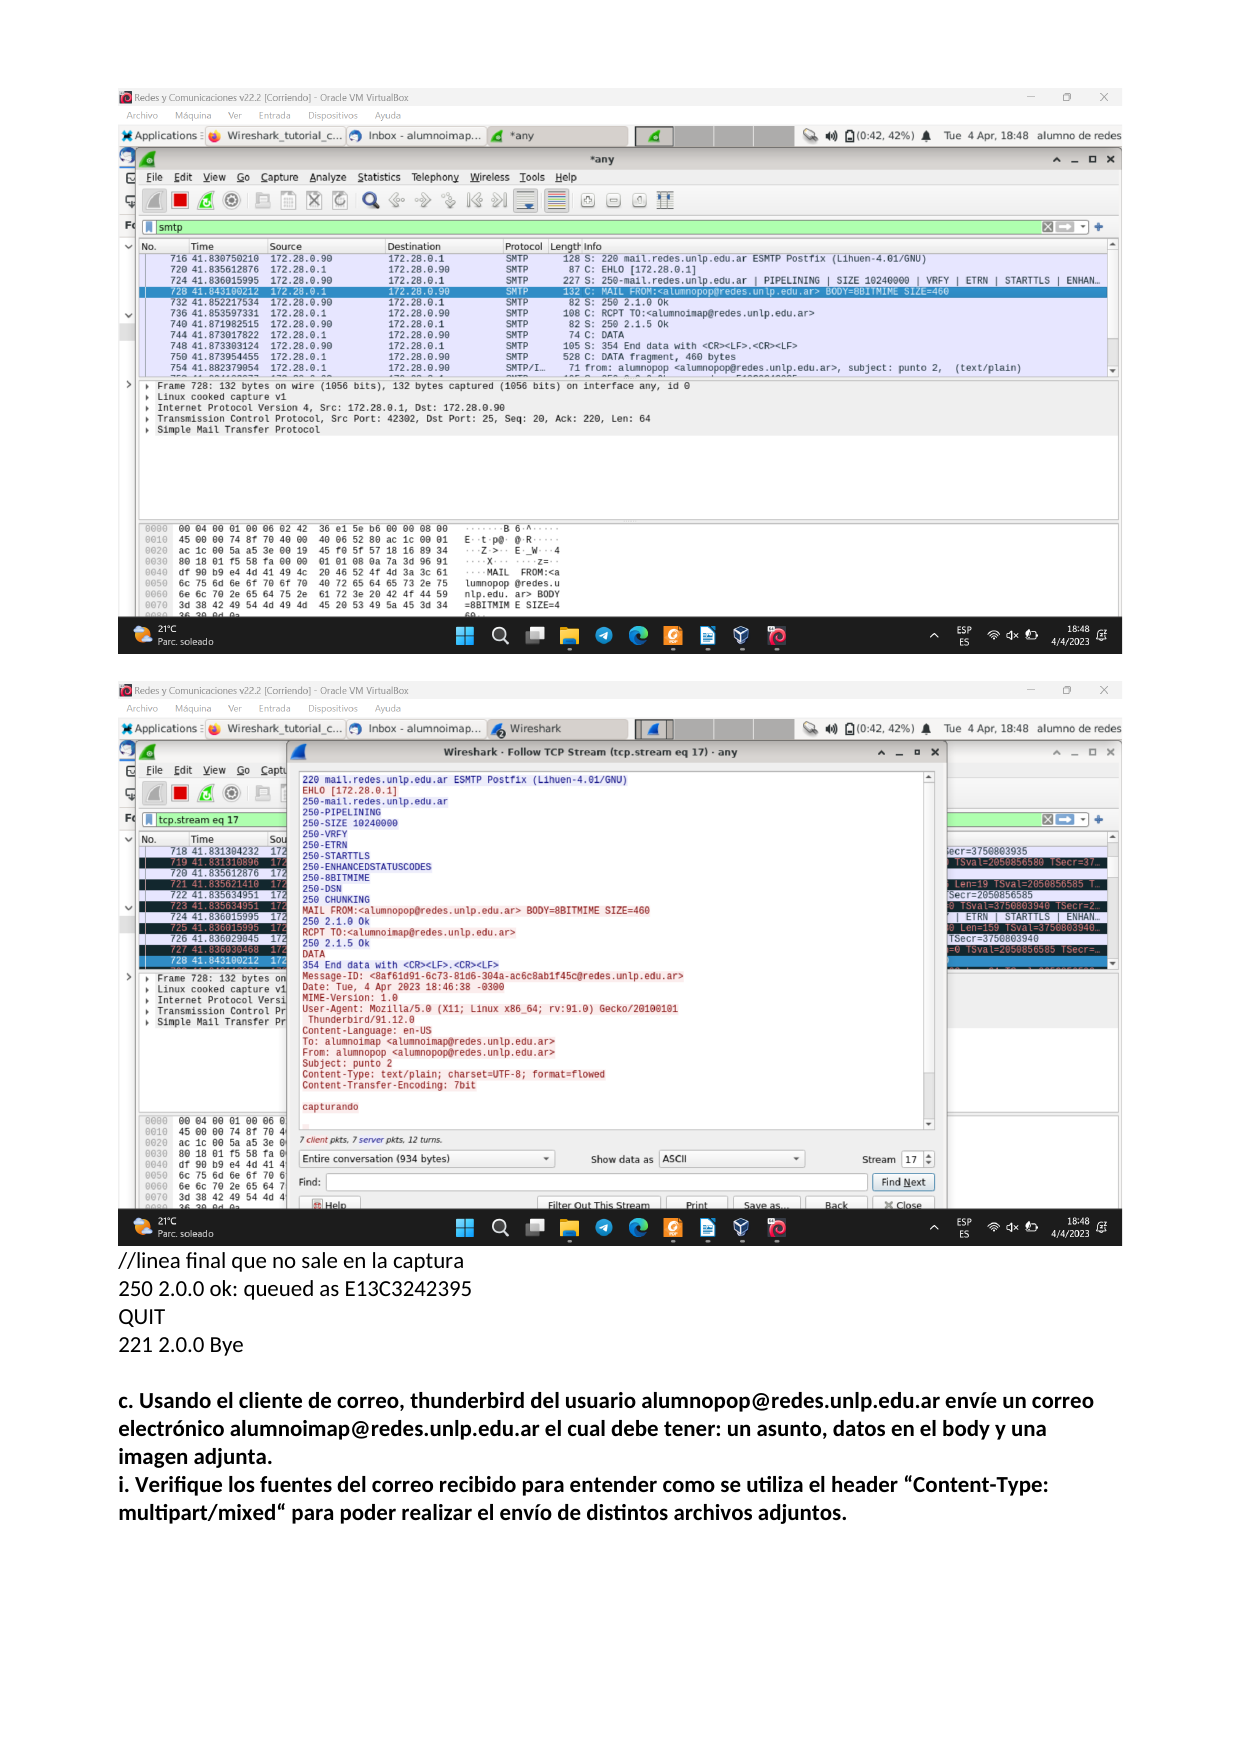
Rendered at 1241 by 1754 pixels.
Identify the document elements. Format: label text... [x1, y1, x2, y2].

text 221 2.0.0 Bye [118, 1330, 1122, 1358]
text i. Verifique los fuentes del correo recibido para entender como se utiliza el header “Content-Type: [118, 1470, 1122, 1498]
text multipart/mixed“ para poder realizar el envío de distintos archivos adjuntos. [118, 1498, 1122, 1526]
text c. Usando el cliente de correo, thunderbird del usuario alumnopop@redes.unlp.edu.ar envíe un correo [118, 1386, 1122, 1414]
text electrónico alumnoimap@redes.unlp.edu.ar el cual debe tener: un asunto, datos en el body y una [118, 1414, 1122, 1442]
picture [118, 88, 1123, 654]
text 250 2.0.0 ok: queued as E13C3242395 [118, 1274, 1122, 1302]
text imagen adjunta. [118, 1442, 1122, 1470]
text QUIT [118, 1302, 1122, 1330]
text //linea final que no sale en la captura [118, 1246, 1122, 1274]
picture [118, 681, 1123, 1246]
